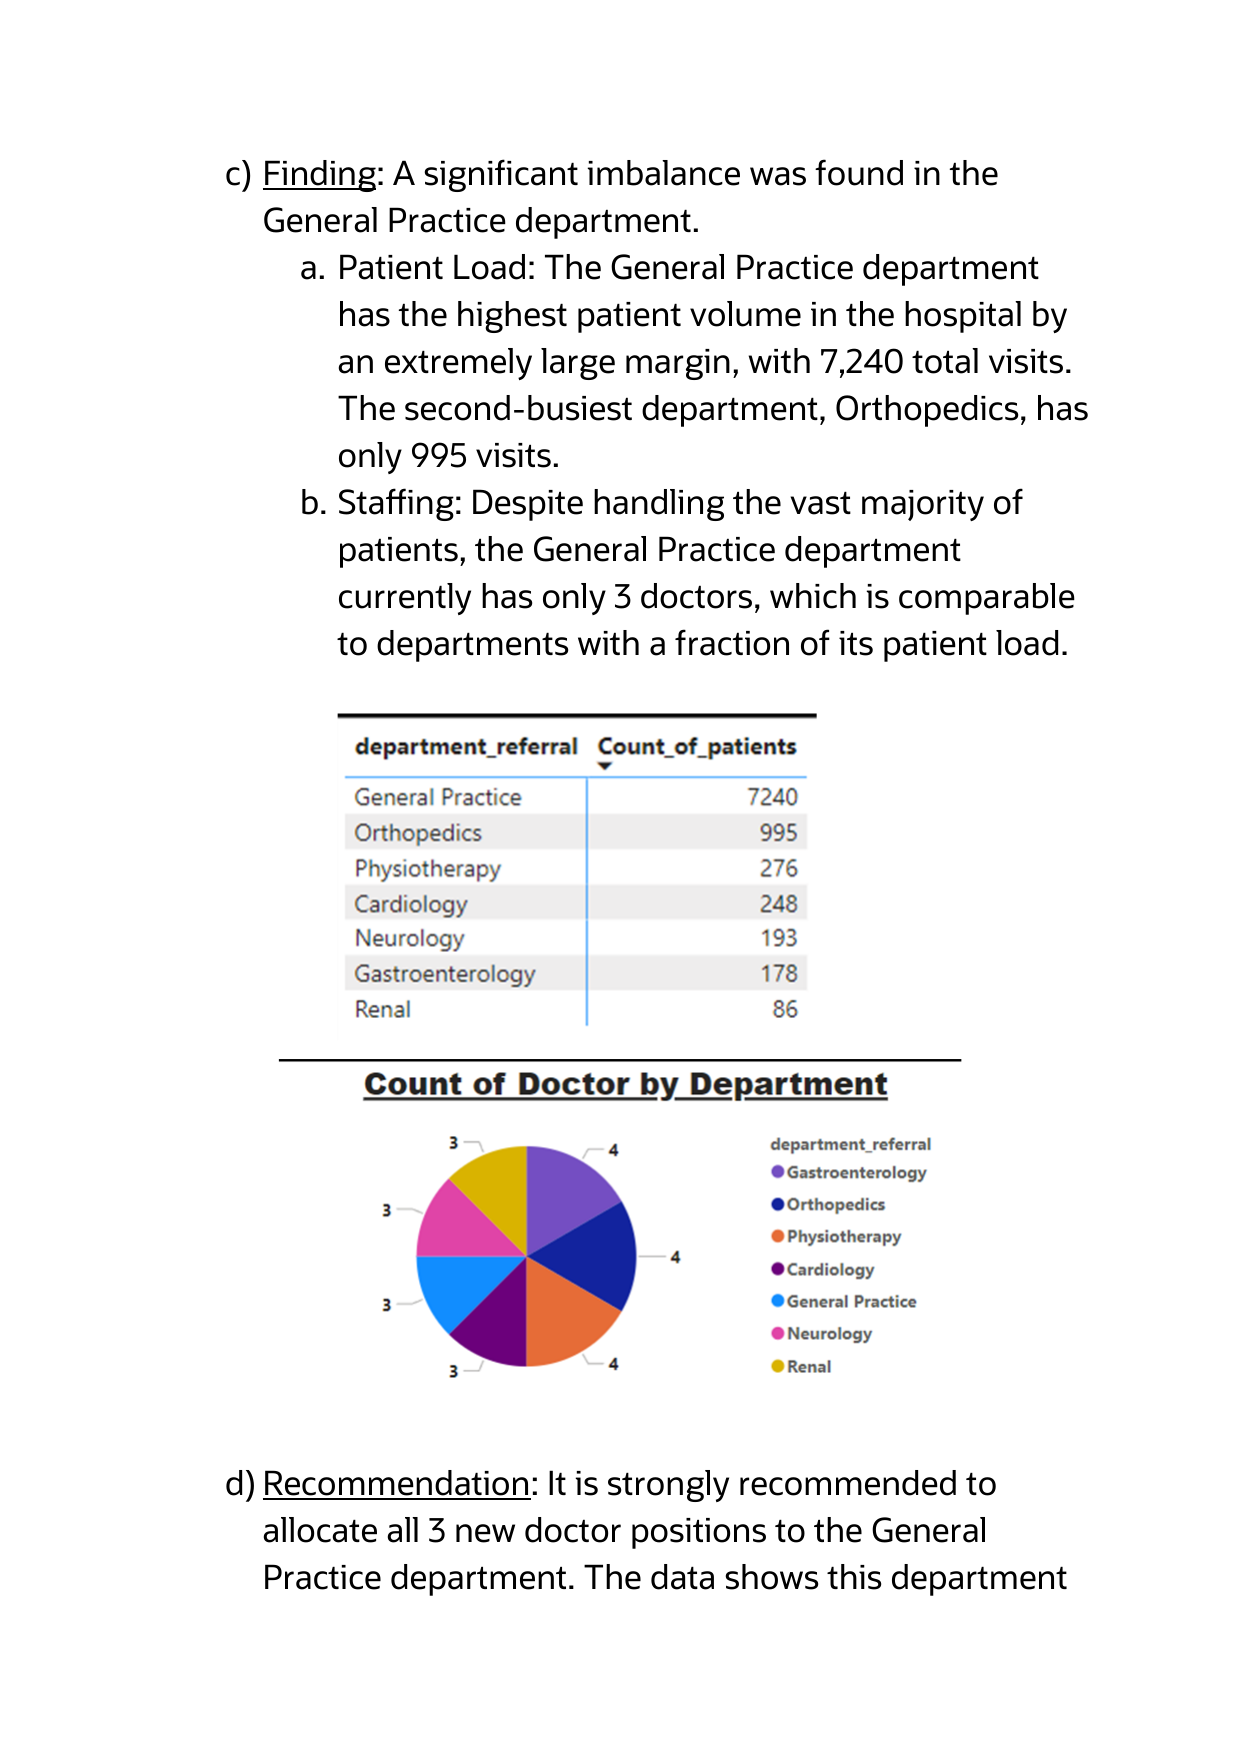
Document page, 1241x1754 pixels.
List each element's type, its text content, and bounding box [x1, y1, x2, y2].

list Patient Load: The General Practice department has the highest patient volume in the hospital by an extremely large margin, with 7,240 total visits. The second-busiest department, Orthopedics, has only 995 visits. [300, 244, 1090, 475]
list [225, 1460, 1090, 1598]
picture [337, 713, 817, 1041]
picture [278, 1059, 962, 1407]
list Finding: A significant imbalance was found in the General Practice department. [225, 150, 1090, 241]
list Staffing: Despite handling the vast majority of patients, the General Practice department currently has only 3 doctors, which is comparable to departments with a fraction of its patient load. [300, 479, 1090, 663]
